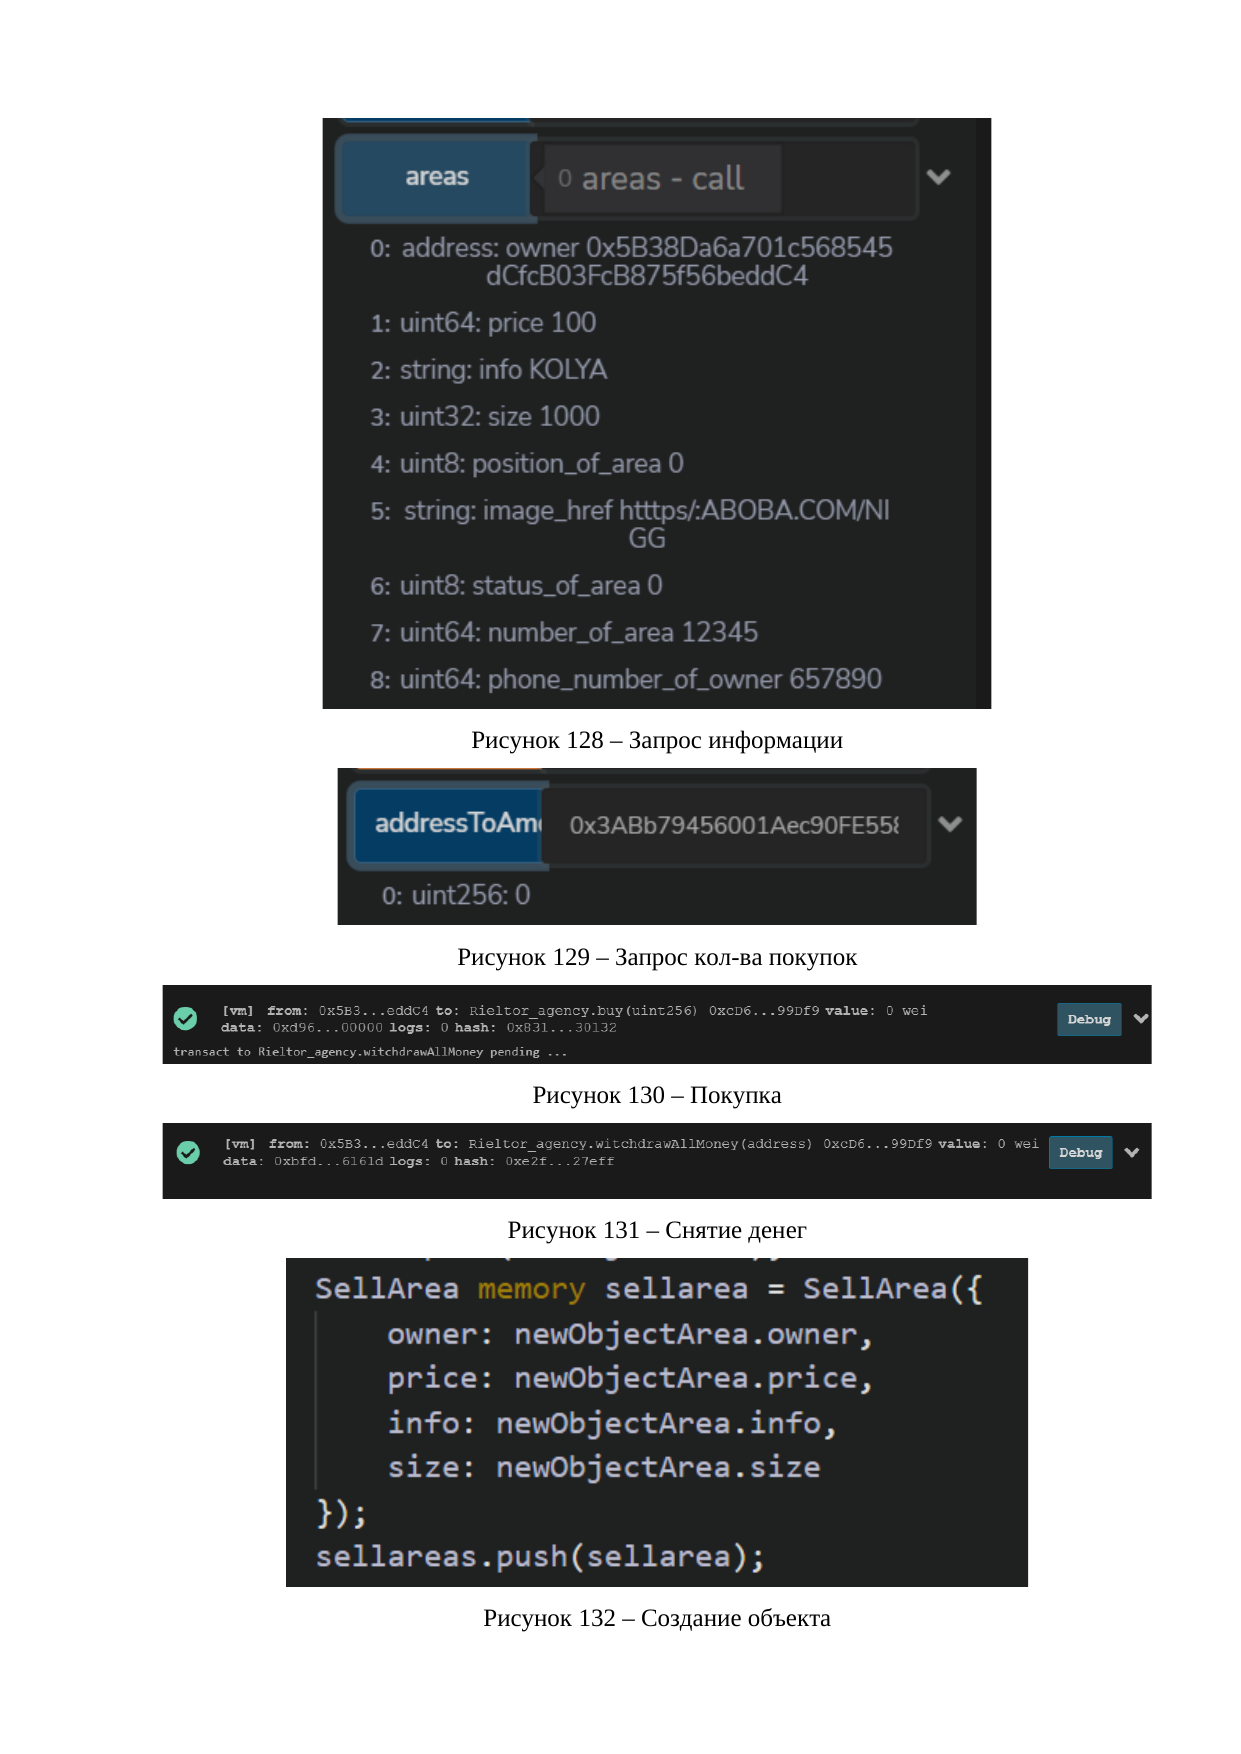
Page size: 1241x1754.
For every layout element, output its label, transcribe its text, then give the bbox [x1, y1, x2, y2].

picture [162, 1123, 1152, 1199]
picture [286, 1258, 1029, 1587]
picture [337, 768, 977, 925]
picture [322, 118, 992, 709]
picture [162, 985, 1152, 1064]
